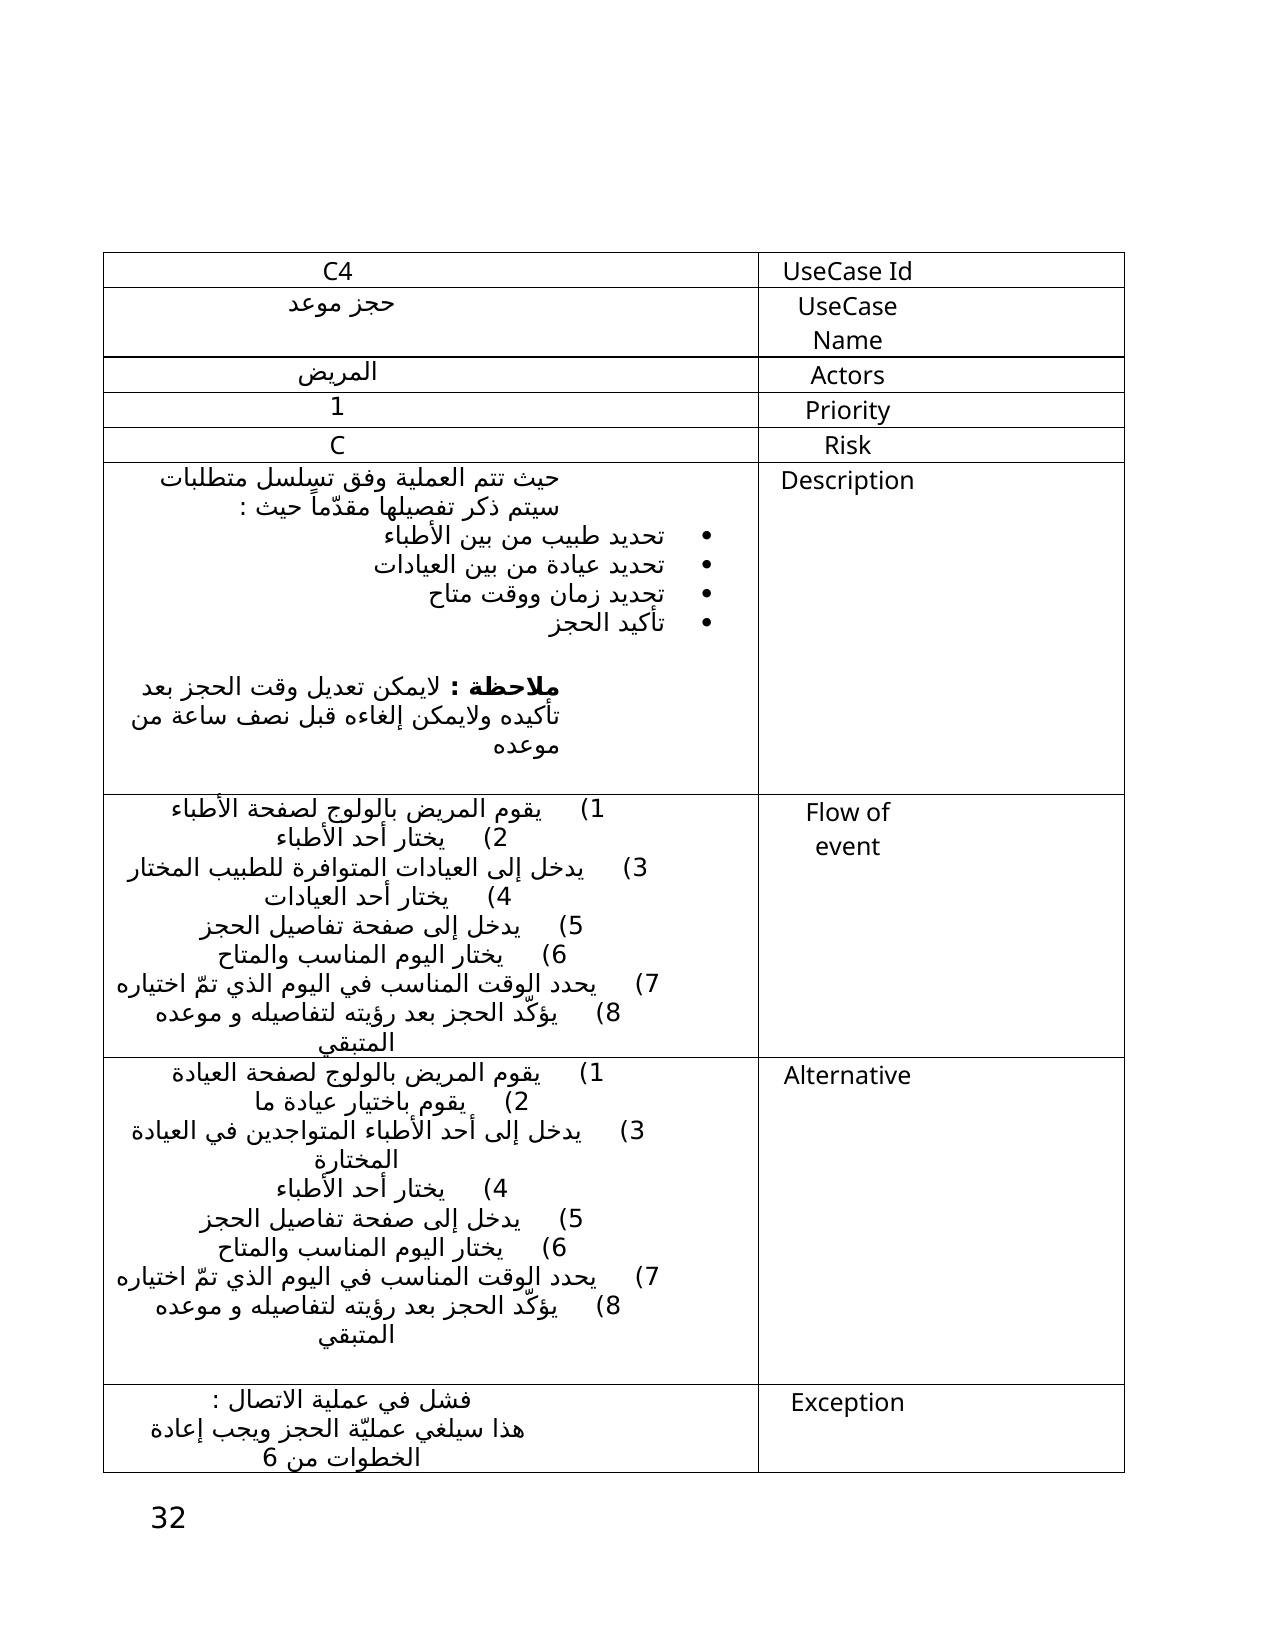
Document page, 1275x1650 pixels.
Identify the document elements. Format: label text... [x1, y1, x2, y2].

table_cell Alternative [759, 1058, 1124, 1384]
table_cell حجز موعد [104, 288, 758, 356]
table_cell Description [759, 463, 1124, 793]
table_cell يقوم المريض بالولوج لصفحة العيادة يقوم باختيار عيادة ما يدخل إلى أحد الأطباء المتواجدين في العيادة المختارة يختار أحد الأطباء يدخل إلى صفحة تفاصيل الحجز يختار اليوم المناسب والمتاح يحدد الوقت المناسب في اليوم الذي تمّ اختياره يؤكّد الحجز بعد رؤيته لتفاصيله و موعده المتبقي [104, 1058, 758, 1384]
table_cell Actors [759, 358, 1124, 392]
table_cell C [104, 428, 758, 462]
table_cell المريض [104, 358, 758, 392]
table_header C4 [104, 253, 758, 287]
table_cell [104, 1385, 758, 1472]
table_header UseCase Id [759, 253, 1124, 287]
table_cell Risk [759, 428, 1124, 462]
table_cell حيث تتم العملية وفق تسلسل متطلبات سيتم ذكر تفصيلها مقدّماً حيث : تحديد طبيب من بين الأطباء تحديد عيادة من بين العيادات تحديد زمان ووقت متاح تأكيد الحجز ملاحظة : لايمكن تعديل وقت الحجز بعد تأكيده ولايمكن إلغاءه قبل نصف ساعة من موعده [104, 463, 758, 793]
table_cell Exception [759, 1385, 1124, 1472]
table_cell يقوم المريض بالولوج لصفحة الأطباء يختار أحد الأطباء يدخل إلى العيادات المتوافرة للطبيب المختار يختار أحد العيادات يدخل إلى صفحة تفاصيل الحجز يختار اليوم المناسب والمتاح يحدد الوقت المناسب في اليوم الذي تمّ اختياره يؤكّد الحجز بعد رؤيته لتفاصيله و موعده المتبقي [104, 795, 758, 1057]
table_cell Priority [759, 393, 1124, 427]
table_cell UseCase Name [759, 288, 1124, 356]
table_cell 1 [104, 393, 758, 427]
table_cell Flow of event [759, 795, 1124, 1057]
